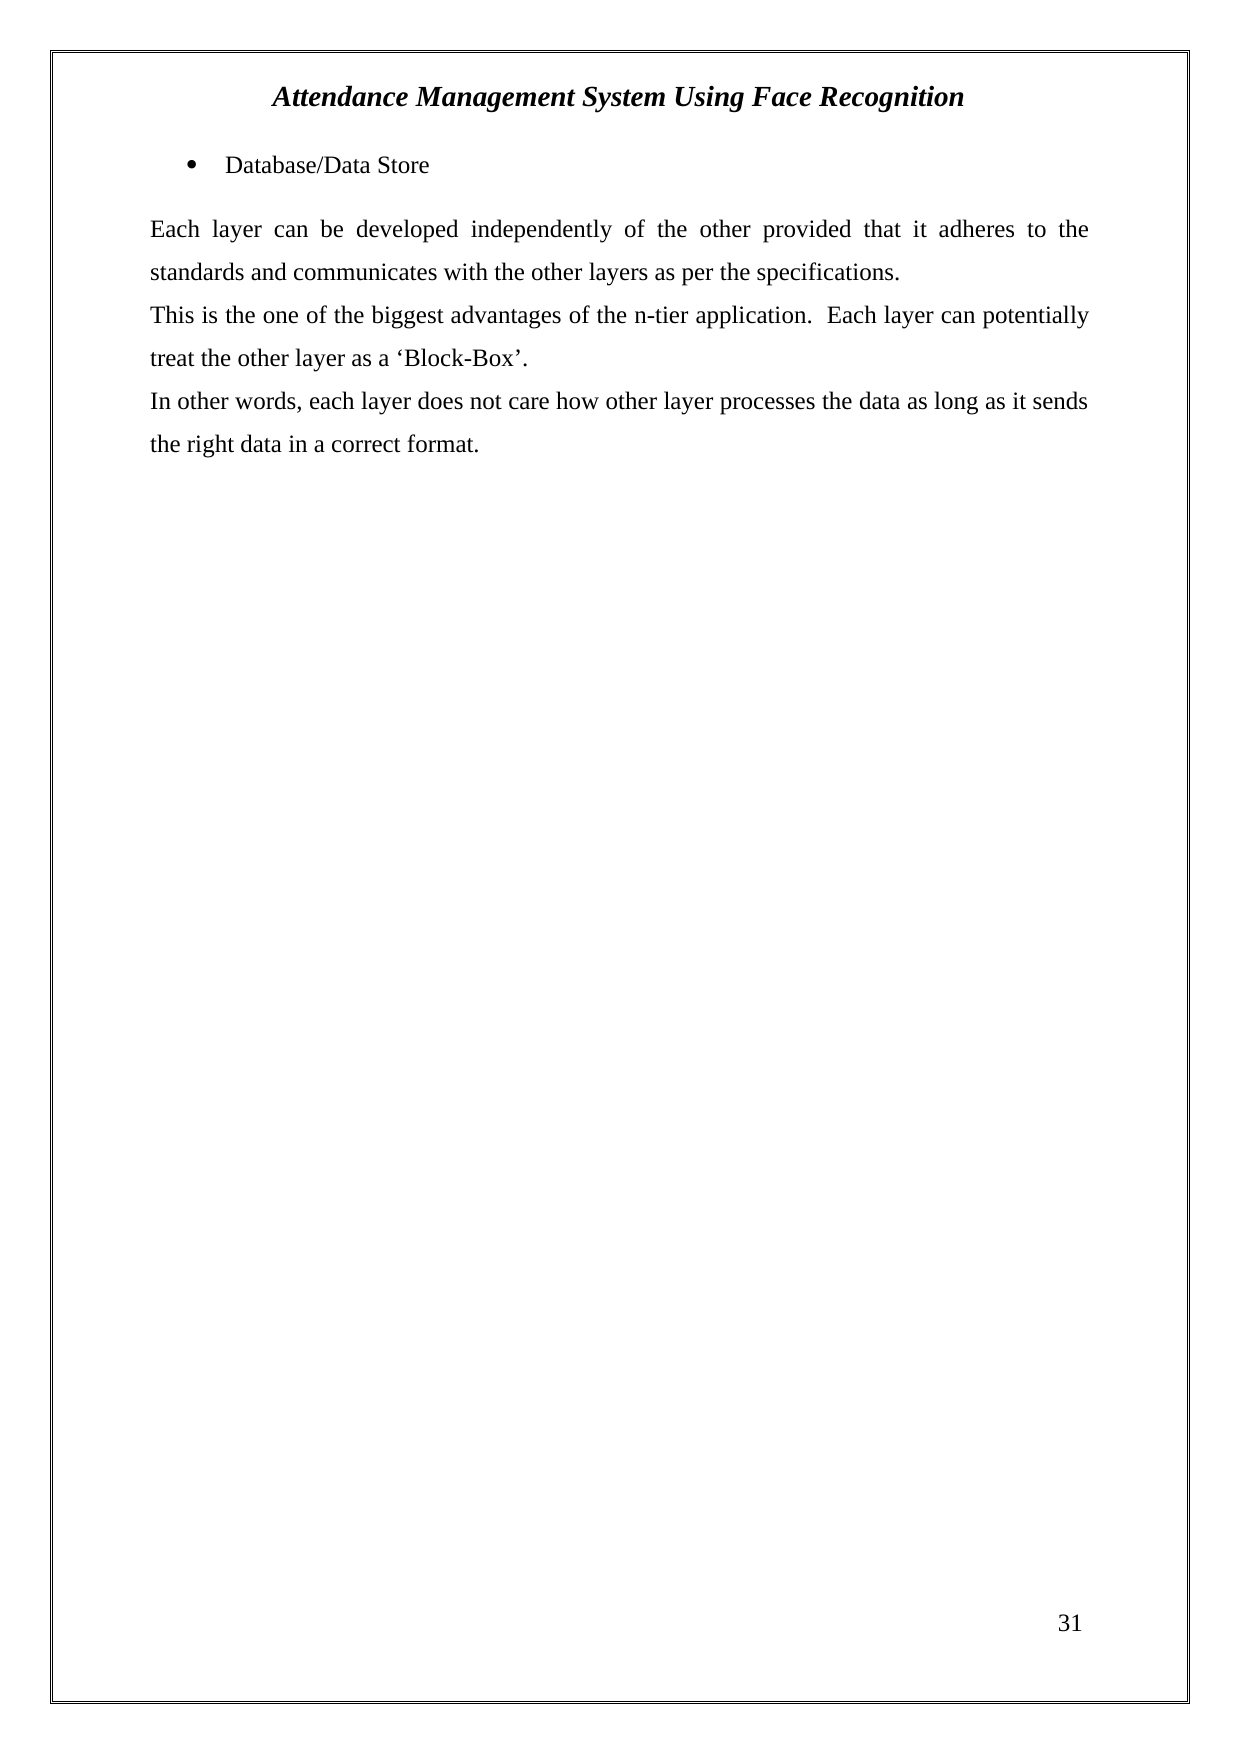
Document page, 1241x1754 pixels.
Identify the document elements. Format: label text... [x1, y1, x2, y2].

text In other words, each layer does not care how other layer processes the data as long as it sends the right data in a correct format. [150, 386, 1090, 458]
list Database/Data Store [187, 150, 1090, 179]
text Each layer can be developed independently of the other provided that it adheres to the standards and communicates with the other layers as per the specifications. [150, 214, 1090, 286]
text This is the one of the biggest advantages of the n-tier application. Each layer can potentially treat the other layer as a ‘Block-Box’. [150, 300, 1090, 372]
